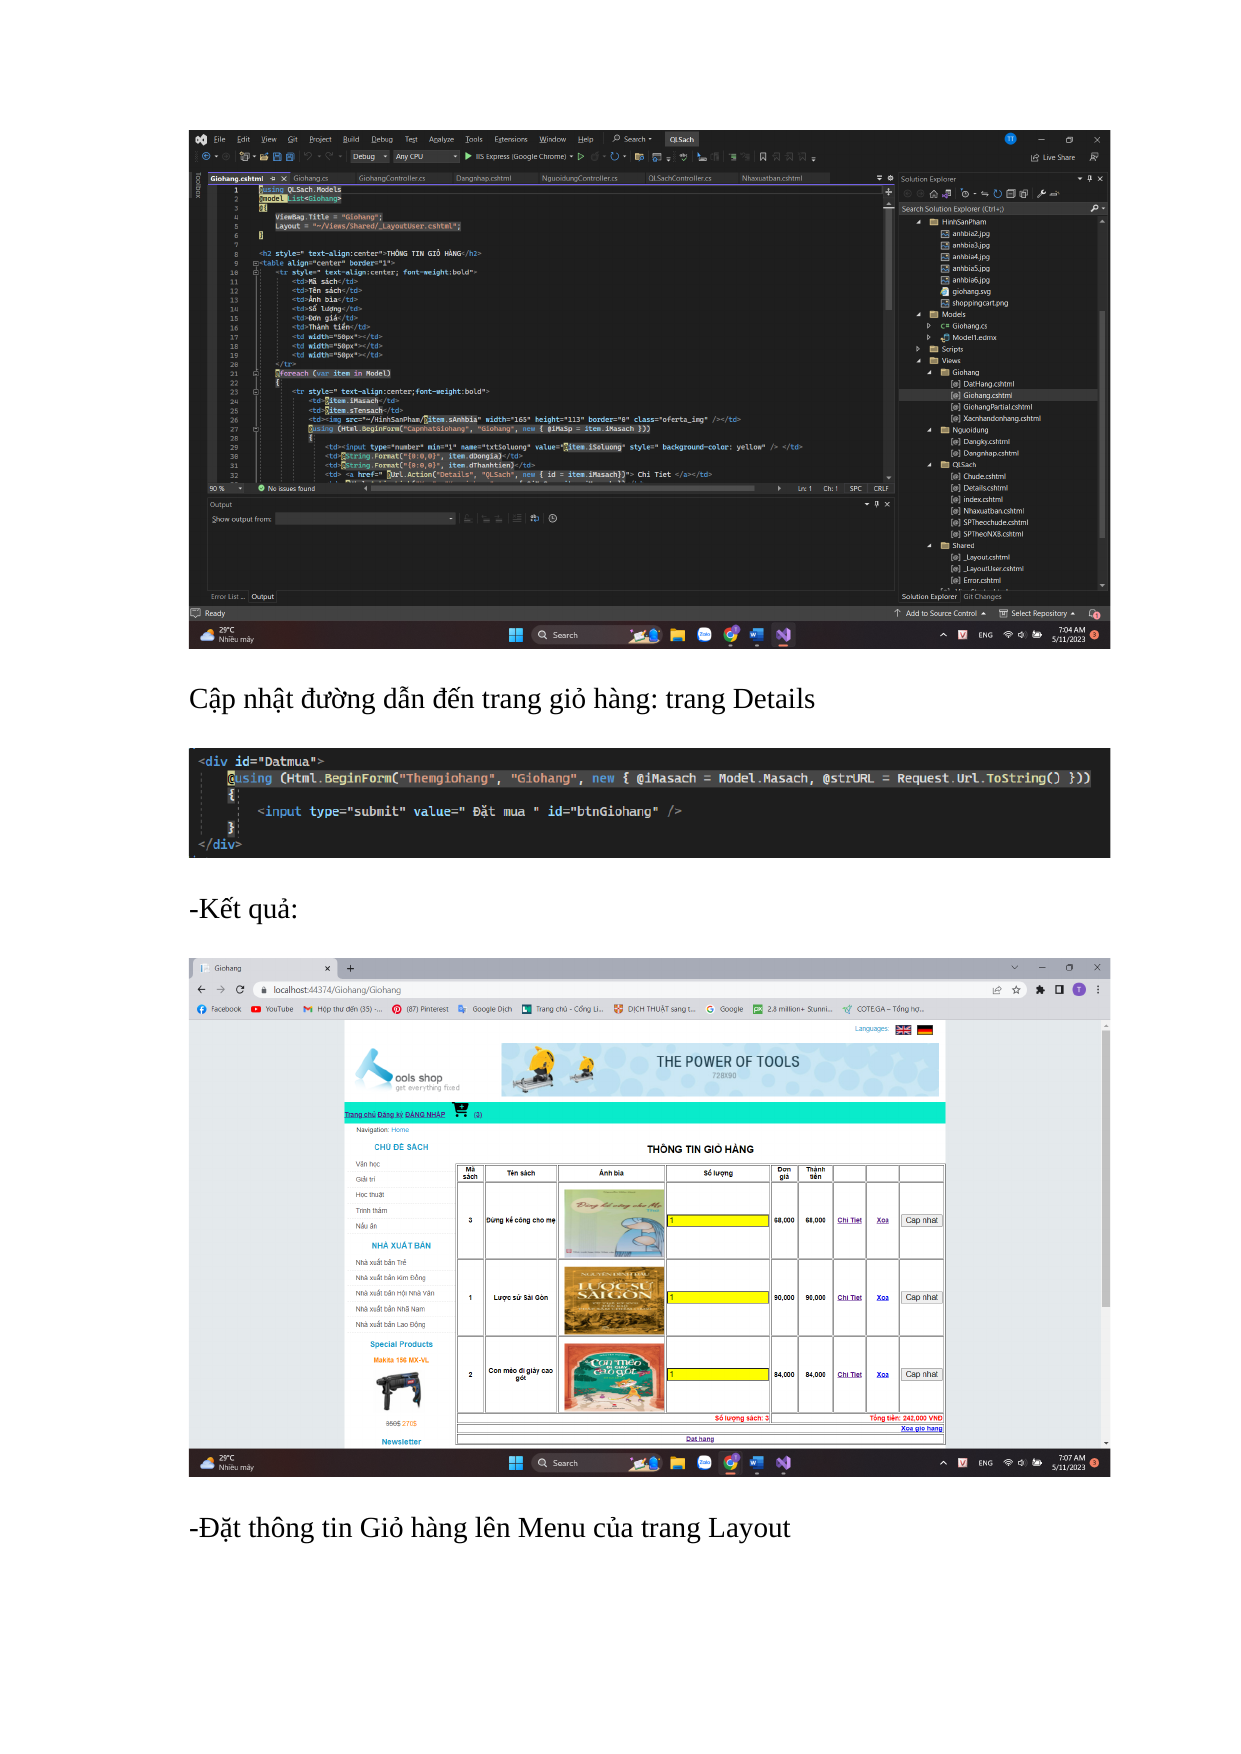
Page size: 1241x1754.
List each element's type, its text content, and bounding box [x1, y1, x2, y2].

text -Kết quả: [189, 891, 1110, 925]
picture [188, 958, 1111, 1477]
picture [188, 748, 1111, 858]
text -Đặt thông tin Giỏ hàng lên Menu của trang Layout [189, 1510, 1110, 1543]
picture [188, 130, 1111, 649]
text Cập nhật đường dẫn đến trang giỏ hàng: trang Details [189, 682, 1110, 715]
